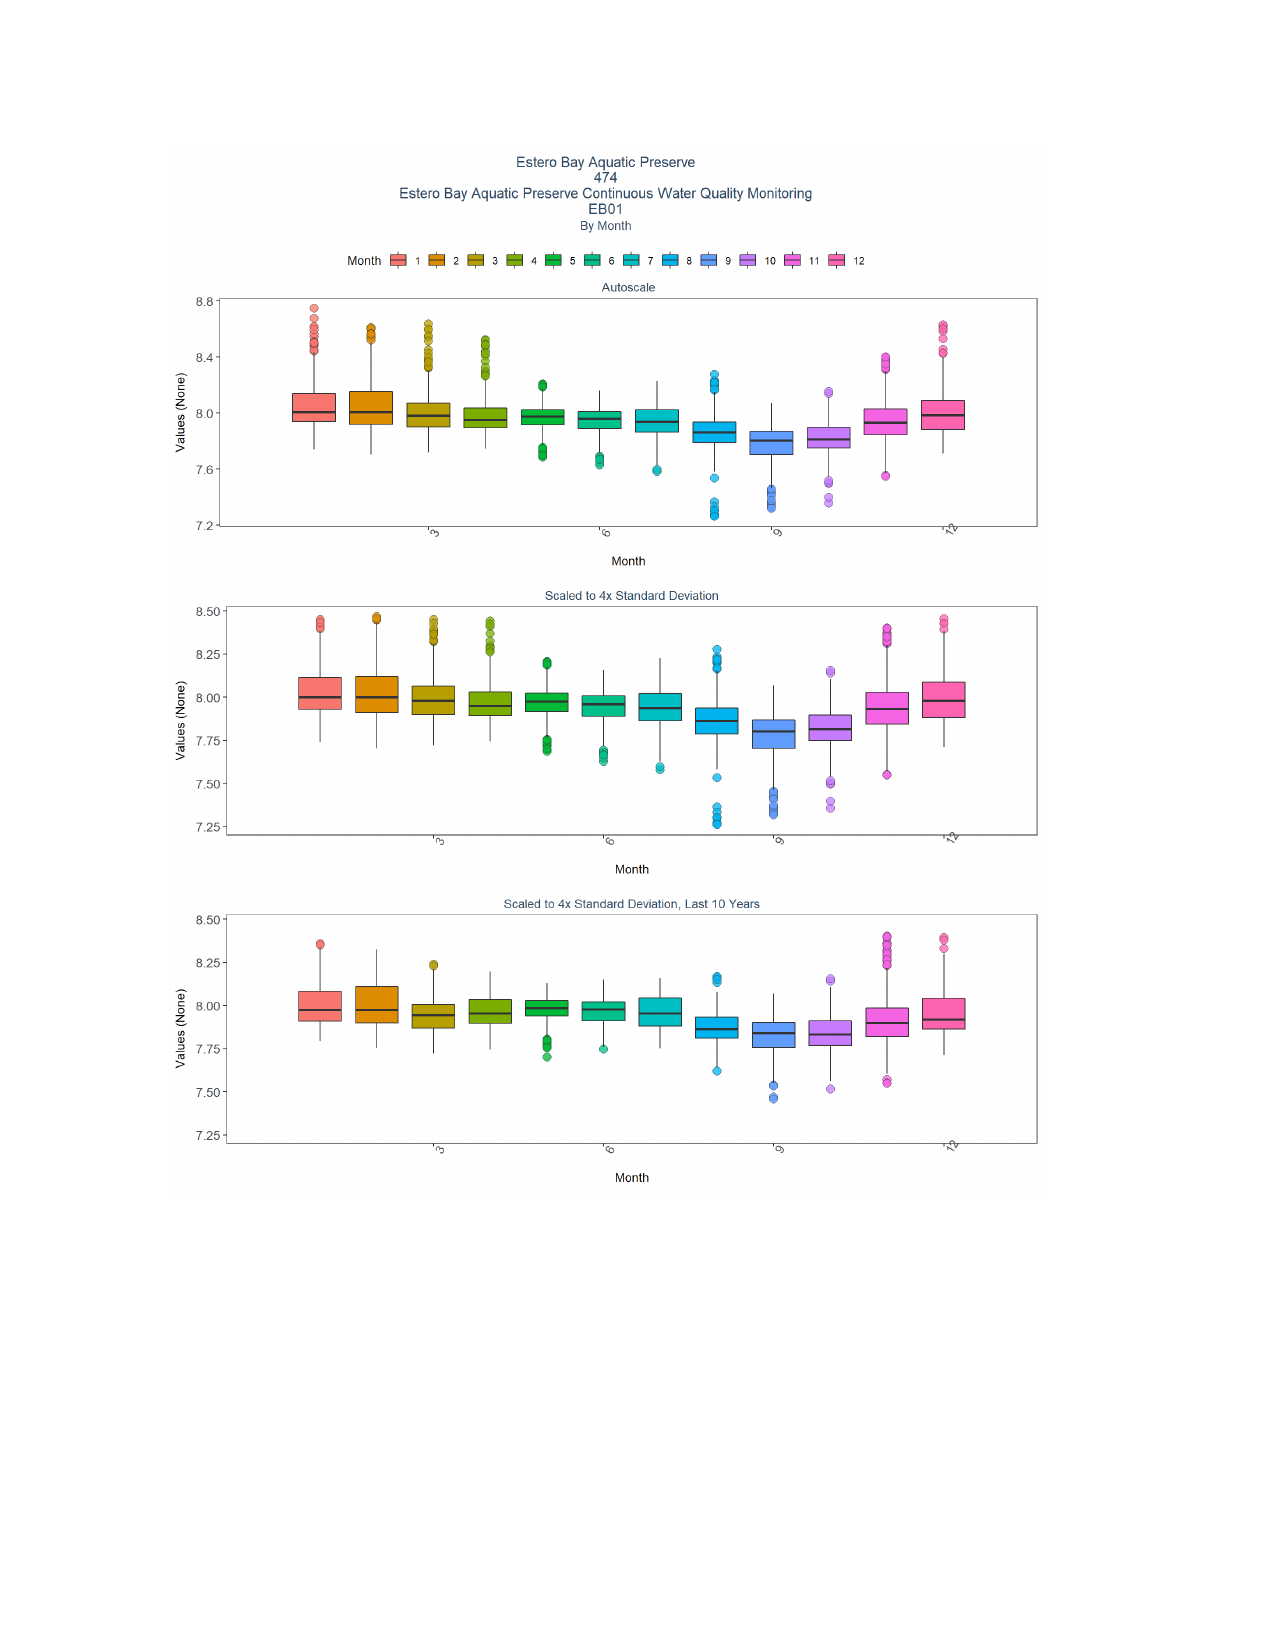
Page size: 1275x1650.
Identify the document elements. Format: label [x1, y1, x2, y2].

picture [168, 150, 1044, 1200]
